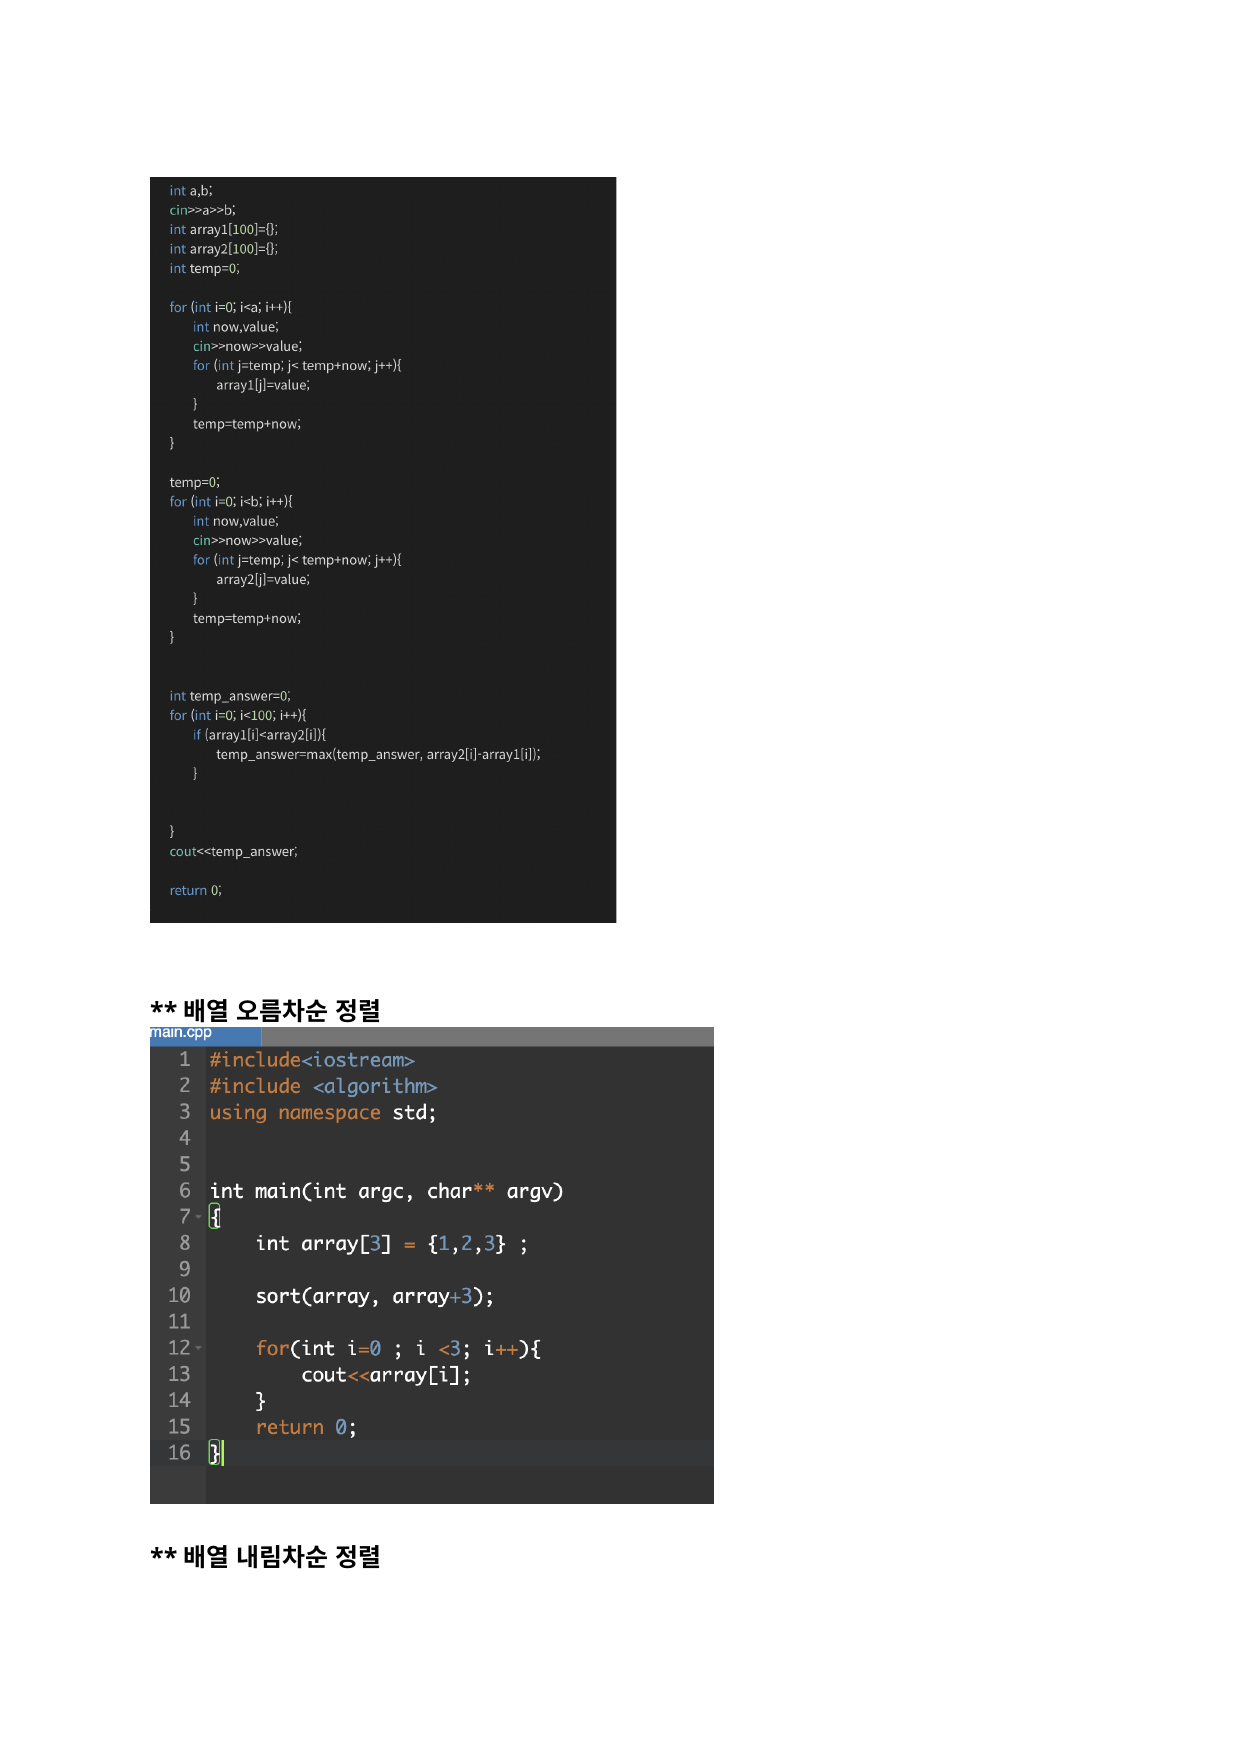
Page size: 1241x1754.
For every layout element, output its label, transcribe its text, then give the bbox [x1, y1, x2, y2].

picture [150, 1027, 714, 1504]
text ** 배열 내림차순 정렬 [150, 1537, 1090, 1573]
picture [150, 177, 617, 923]
text ** 배열 오름차순 정렬 [150, 991, 1090, 1027]
